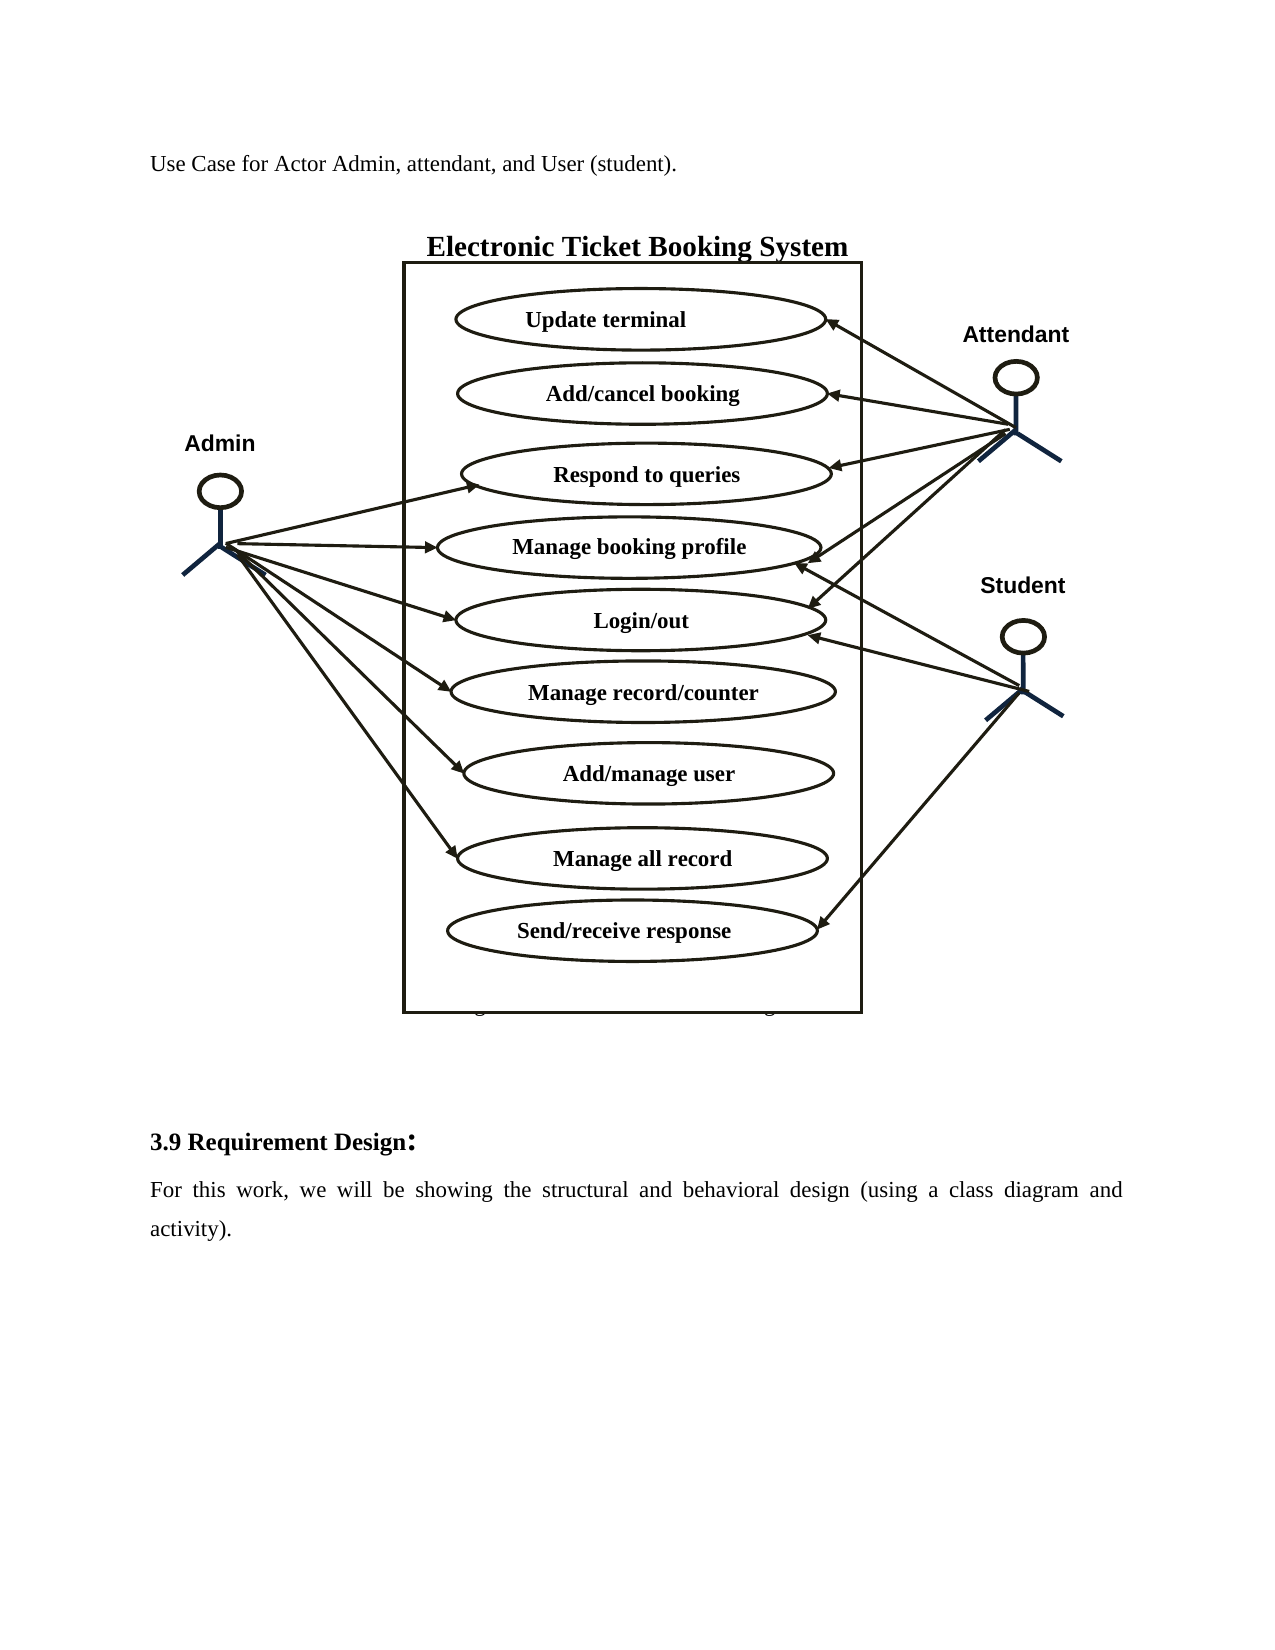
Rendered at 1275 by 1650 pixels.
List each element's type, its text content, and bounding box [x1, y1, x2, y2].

text Figure 3.2 Electronic use case diagrams [150, 990, 1125, 1016]
text For this work, we will be showing the structural and behavioral design (using a class diagram and activity). [150, 1176, 1125, 1242]
subtitle 3.9 Requirement Design: [150, 1119, 1125, 1157]
text Use Case for Actor Admin, attendant, and User (student). [150, 150, 1125, 176]
text Electronic Ticket Booking System [150, 229, 1125, 262]
